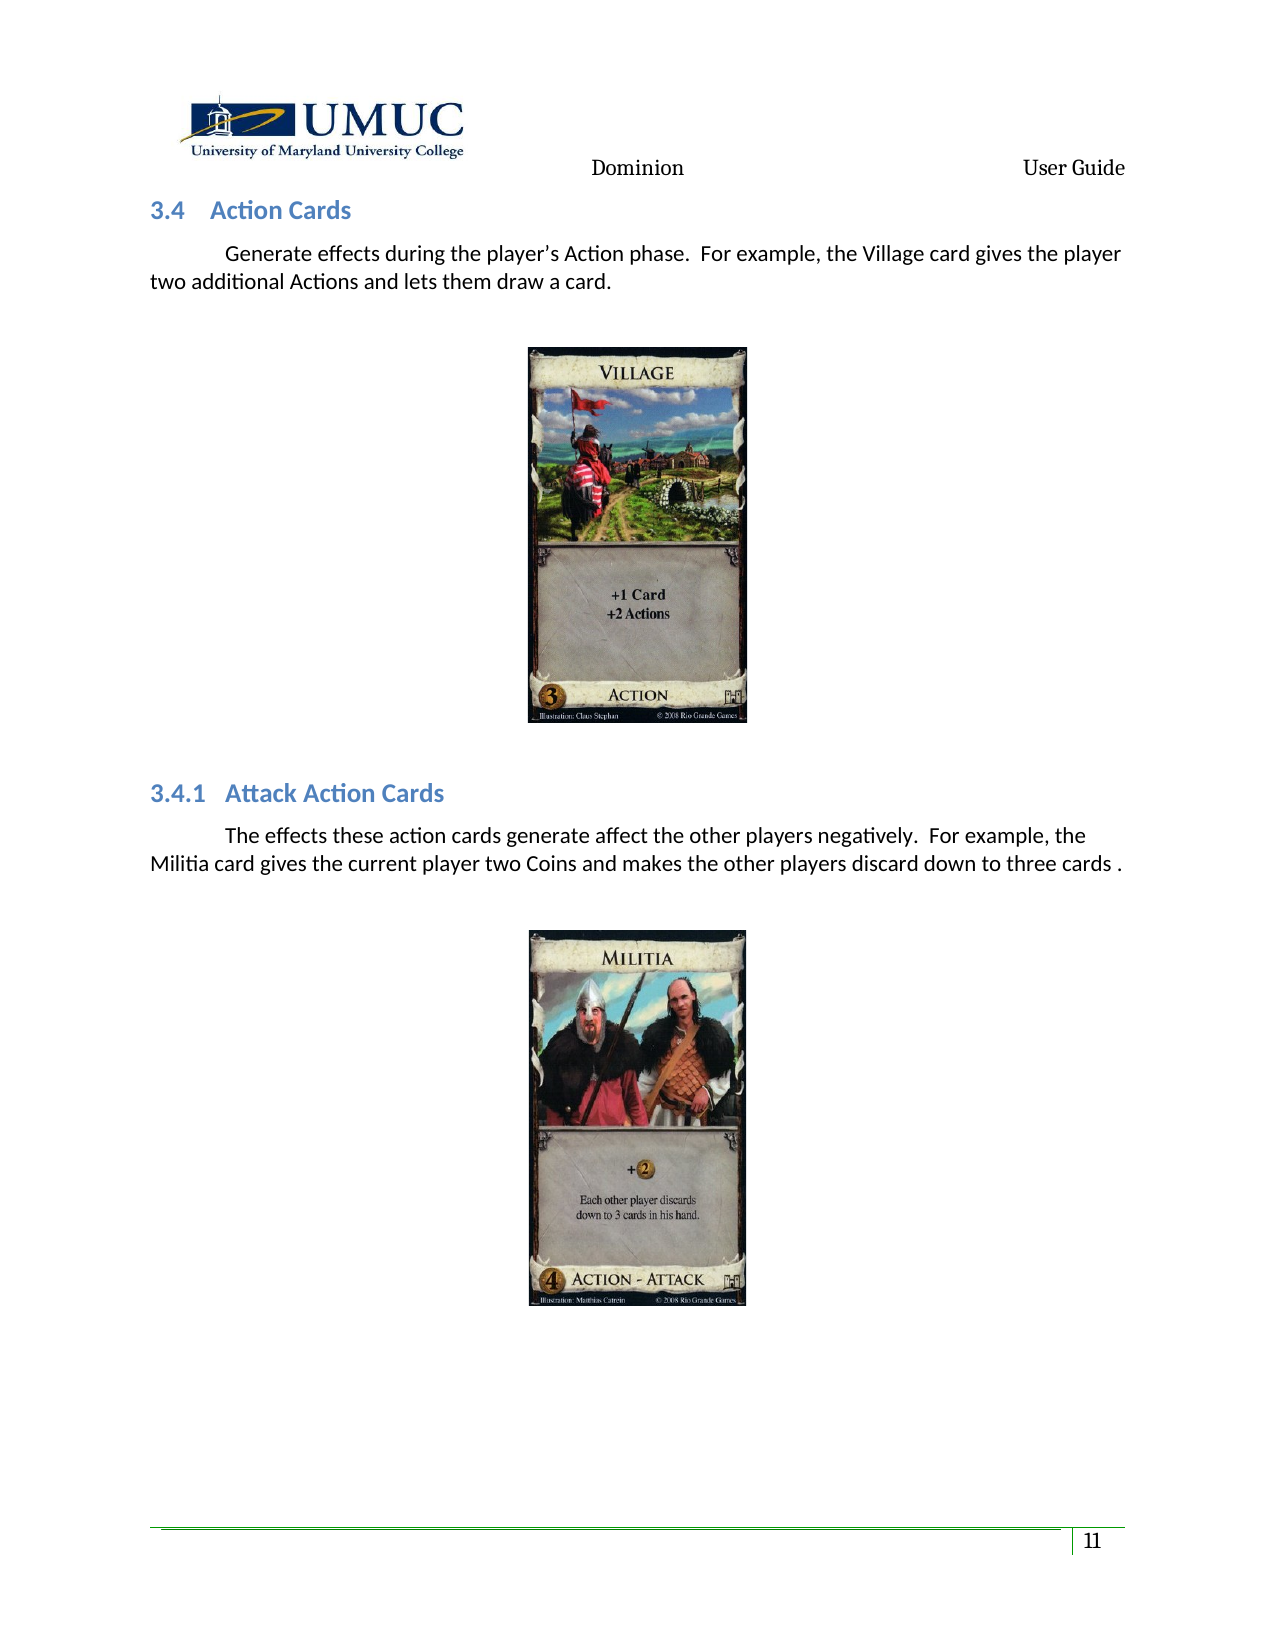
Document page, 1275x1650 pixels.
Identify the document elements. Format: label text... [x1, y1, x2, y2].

subtitle Action Cards [150, 193, 1125, 226]
picture [527, 347, 748, 723]
text The effects these action cards generate affect the other players negatively. For example, the Militia card gives the current player two Coins and makes the other players discard down to three cards . [150, 821, 1125, 877]
text Generate effects during the player’s Action phase. For example, the Village card gives the player two additional Actions and lets them draw a card. [150, 239, 1125, 295]
picture [528, 930, 747, 1306]
subtitle Attack Action Cards [150, 776, 1125, 809]
picture [150, 75, 492, 175]
